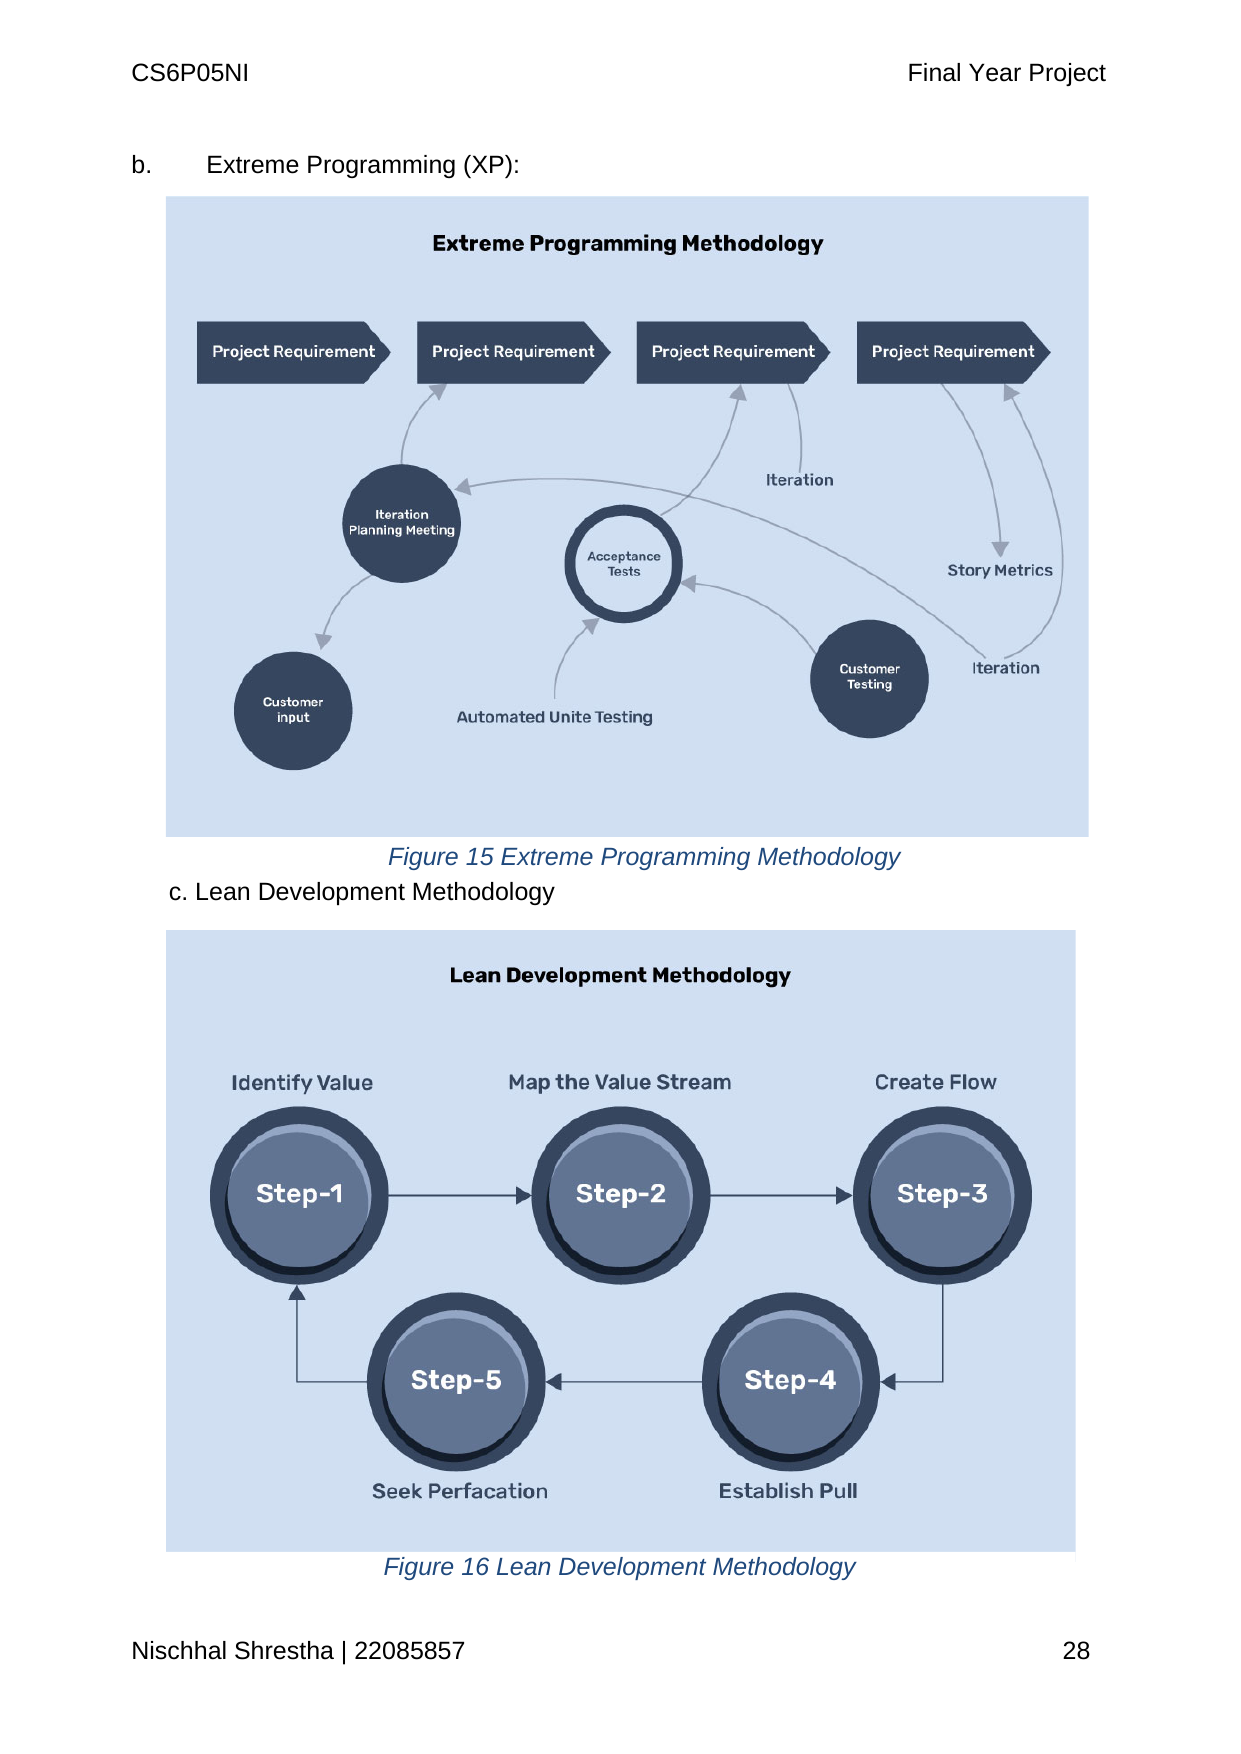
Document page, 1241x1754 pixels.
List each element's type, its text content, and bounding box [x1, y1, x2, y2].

text b. Extreme Programming (XP): [131, 150, 1090, 179]
picture [165, 196, 1089, 837]
picture [166, 930, 1076, 1551]
